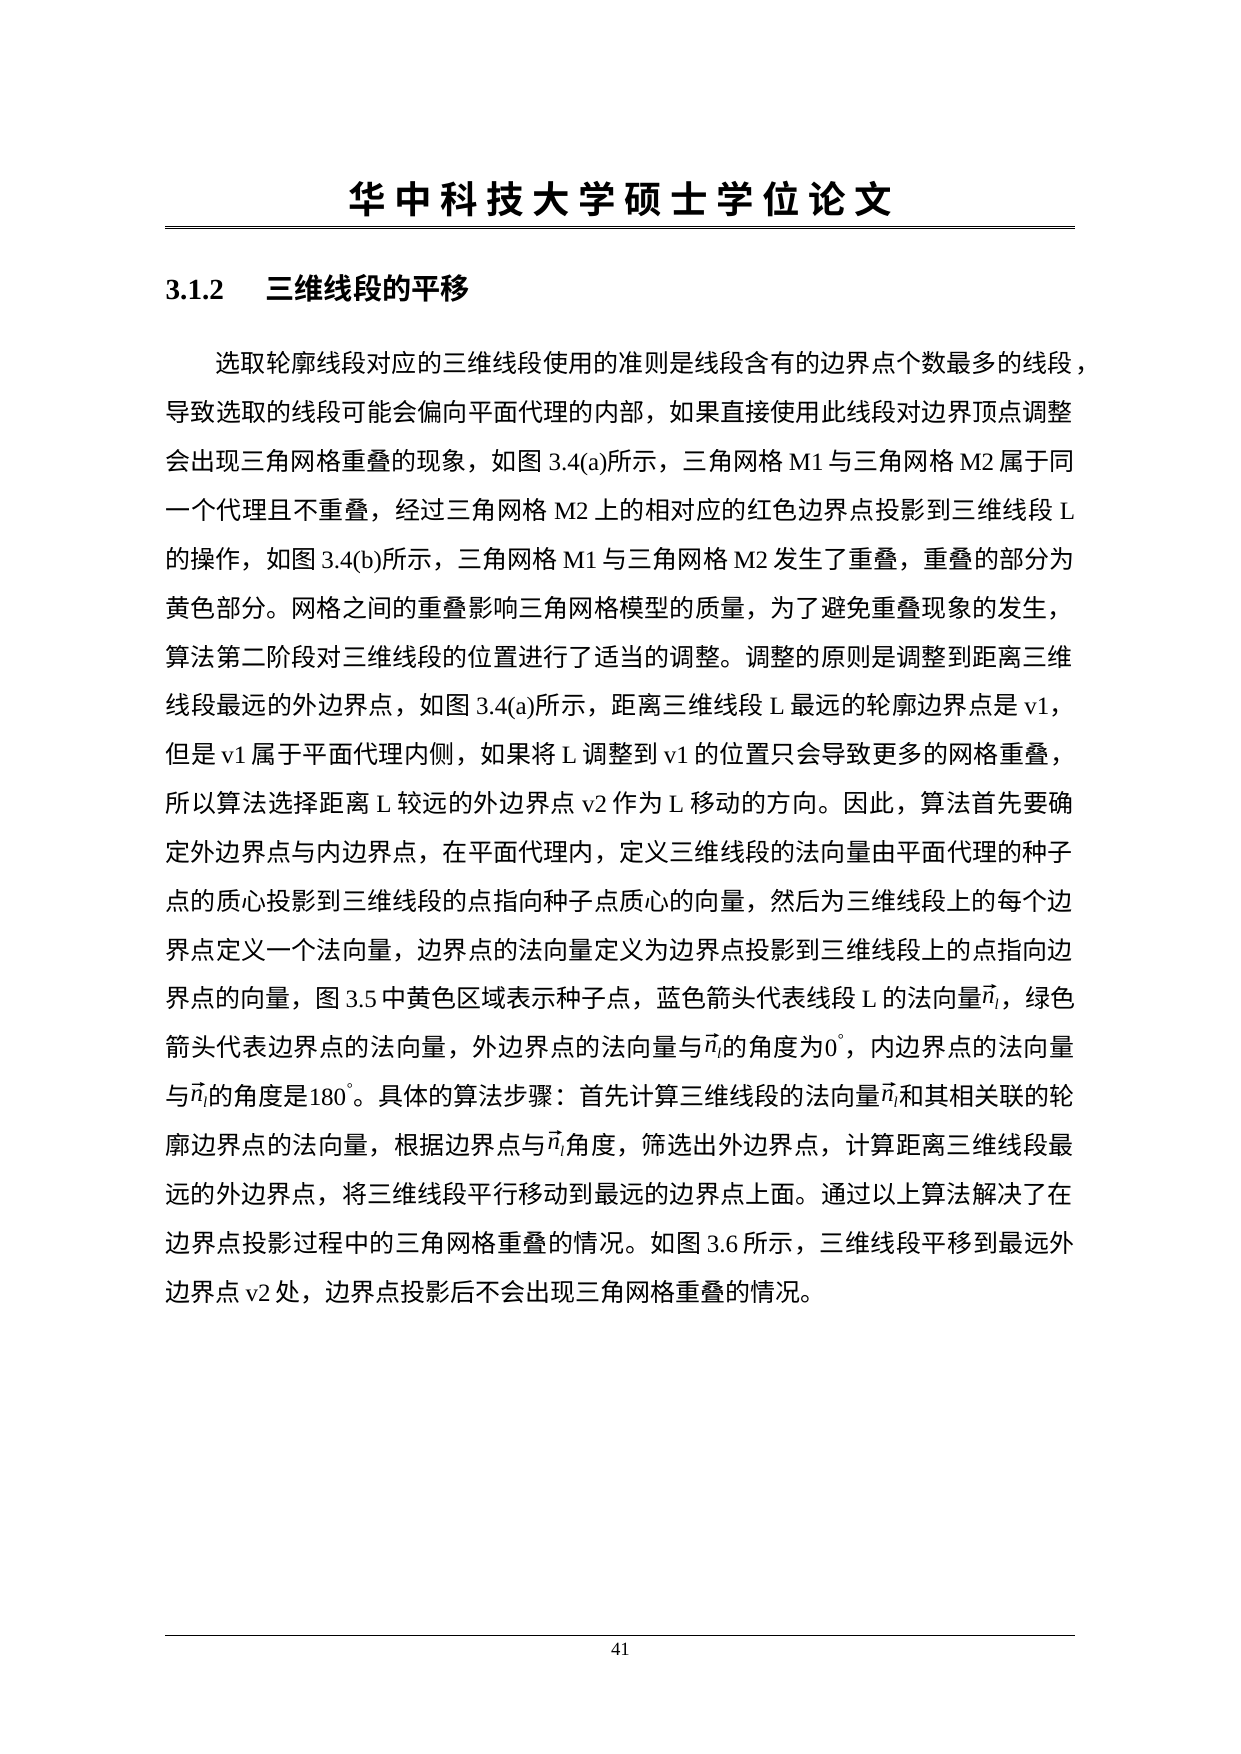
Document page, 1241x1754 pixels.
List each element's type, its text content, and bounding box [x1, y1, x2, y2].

text 选取轮廓线段对应的三维线段使用的准则是线段含有的边界点个数最多的线段，导致选取的线段可能会偏向平面代理的内部，如果直接使用此线段对边界顶点调整会出现三角网格重叠的现象，如图3.4(a)所示，三角网格M1与三角网格M2属于同一个代理且不重叠，经过三角网格M2上的相对应的红色边界点投影到三维线段L的操作，如图3.4(b)所示，三角网格M1与三角网格M2发生了重叠，重叠的部分为黄色部分。网格之间的重叠影响三角网格模型的质量，为了避免重叠现象的发生，算法第二阶段对三维线段的位置进行了适当的调整。调整的原则是调整到距离三维线段最远的外边界点，如图3.4(a)所示，距离三维线段L最远的轮廓边界点是v1，但是v1属于平面代理内侧，如果将L调整到v1的位置只会导致更多的网格重叠，所以算法选择距离L较远的外边界点v2作为L移动的方向。因此，算法首先要确定外边界点与内边界点，在平面代理内，定义三维线段的法向量由平面代理的种子点的质心投影到三维线段的点指向种子点质心的向量，然后为三维线段上的每个边界点定义一个法向量，边界点的法向量定义为边界点投影到三维线段上的点指向边界点的向量，图3.5中黄色区域表示种子点，蓝色箭头代表线段L的法向量，绿色箭头代表边界点的法向量，外边界点的法向量与的角度为，内边界点的法向量与的角度是。具体的算法步骤：首先计算三维线段的法向量和其相关联的轮廓边界点的法向量，根据边界点与角度，筛选出外边界点，计算距离三维线段最远的外边界点，将三维线段平行移动到最远的边界点上面。通过以上算法解决了在边界点投影过程中的三角网格重叠的情况。如图3.6所示，三维线段平移到最远外边界点v2处，边界点投影后不会出现三角网格重叠的情况。 [165, 344, 1075, 1308]
subtitle 三维线段的平移 [165, 266, 1075, 308]
